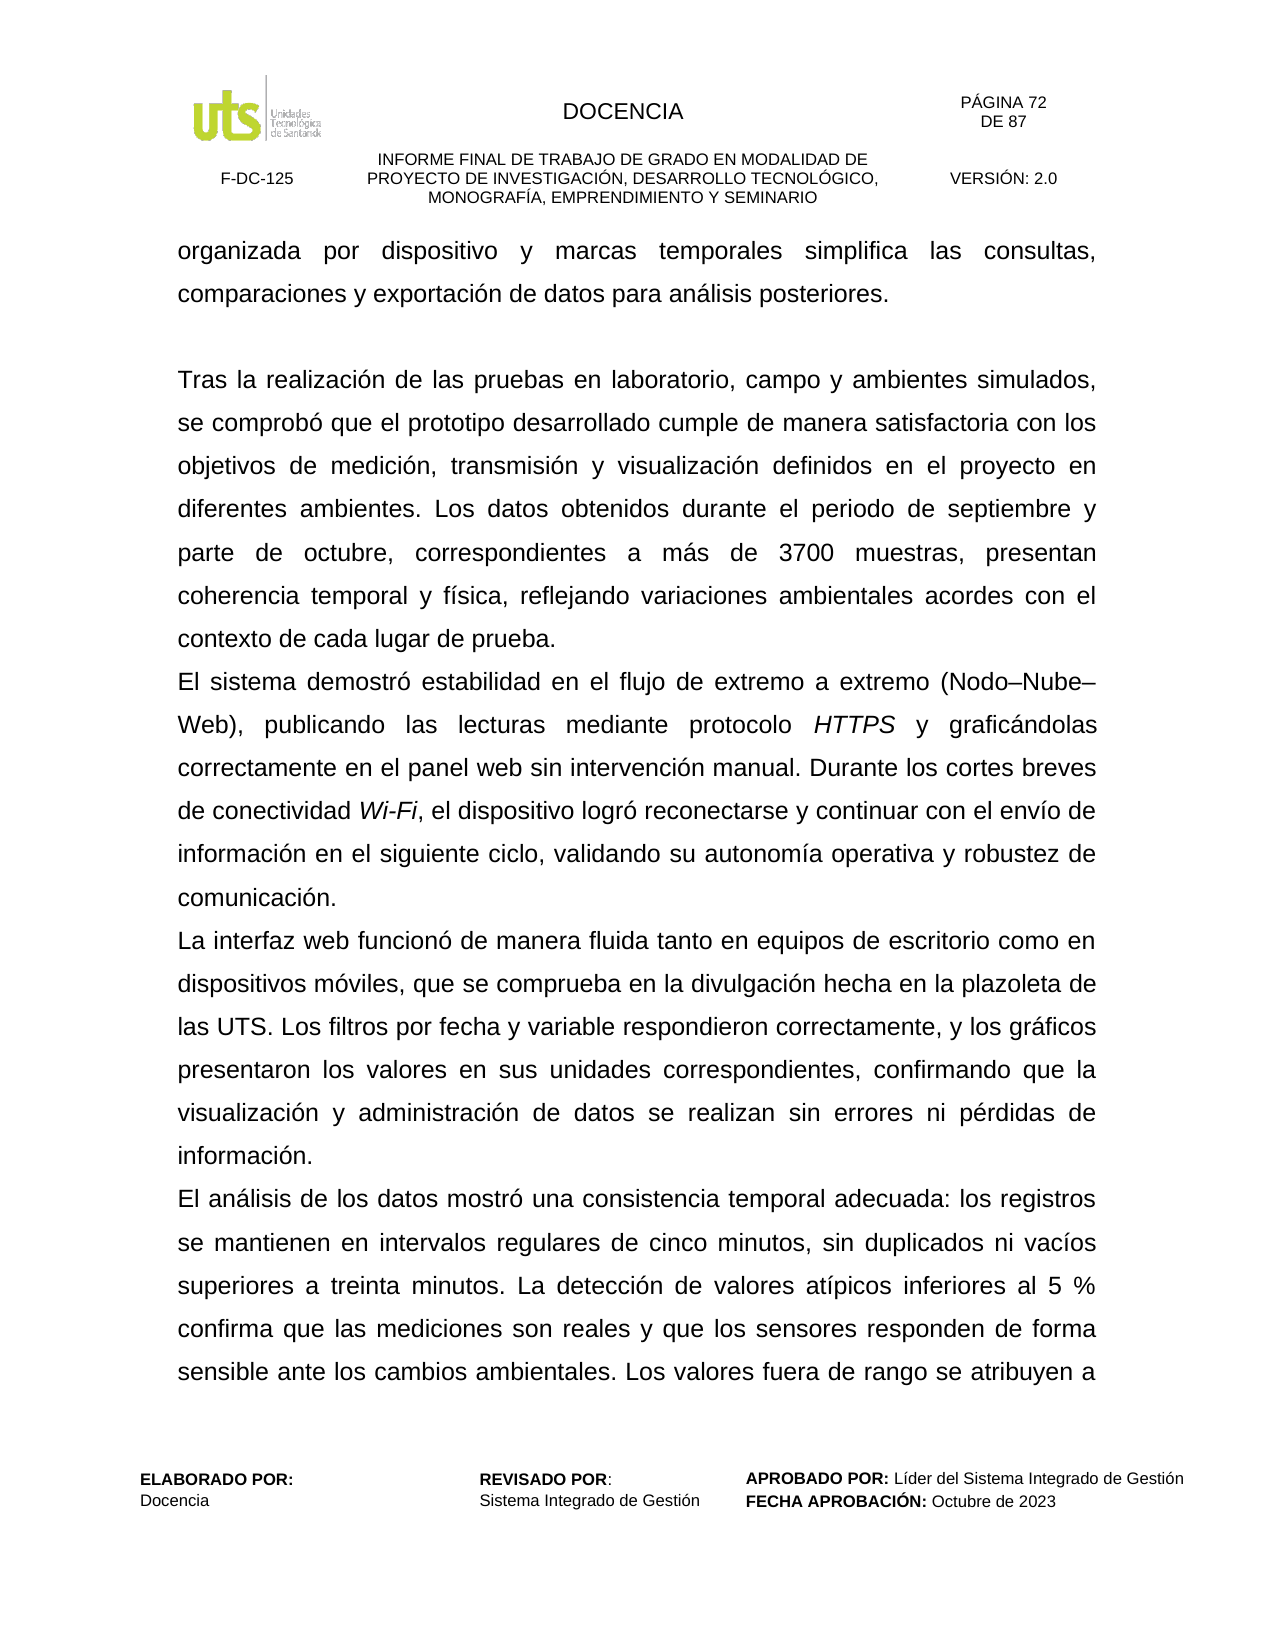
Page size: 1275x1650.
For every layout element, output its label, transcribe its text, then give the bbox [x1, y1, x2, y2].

picture [192, 75, 321, 149]
text La interfaz web funcionó de manera fluida tanto en equipos de escritorio como en dispositivos móviles, que se comprueba en la divulgación hecha en la plazoleta de las UTS. Los filtros por fecha y variable respondieron correctamente, y los gráficos presentaron los valores en sus unidades correspondientes, confirmando que la visualización y administración de datos se realizan sin errores ni pérdidas de información. [177, 926, 1098, 1170]
text El sistema demostró estabilidad en el flujo de extremo a extremo (Nodo–Nube–Web), publicando las lecturas mediante protocolo HTTPS y graficándolas correctamente en el panel web sin intervención manual. Durante los cortes breves de conectividad Wi-Fi, el dispositivo logró reconectarse y continuar con el envío de información en el siguiente ciclo, validando su autonomía operativa y robustez de comunicación. [177, 667, 1098, 911]
text Tras la realización de las pruebas en laboratorio, campo y ambientes simulados, se comprobó que el prototipo desarrollado cumple de manera satisfactoria con los objetivos de medición, transmisión y visualización definidos en el proyecto en diferentes ambientes. Los datos obtenidos durante el periodo de septiembre y parte de octubre, correspondientes a más de 3700 muestras, presentan coherencia temporal y física, reflejando variaciones ambientales acordes con el contexto de cada lugar de prueba. [177, 365, 1098, 653]
